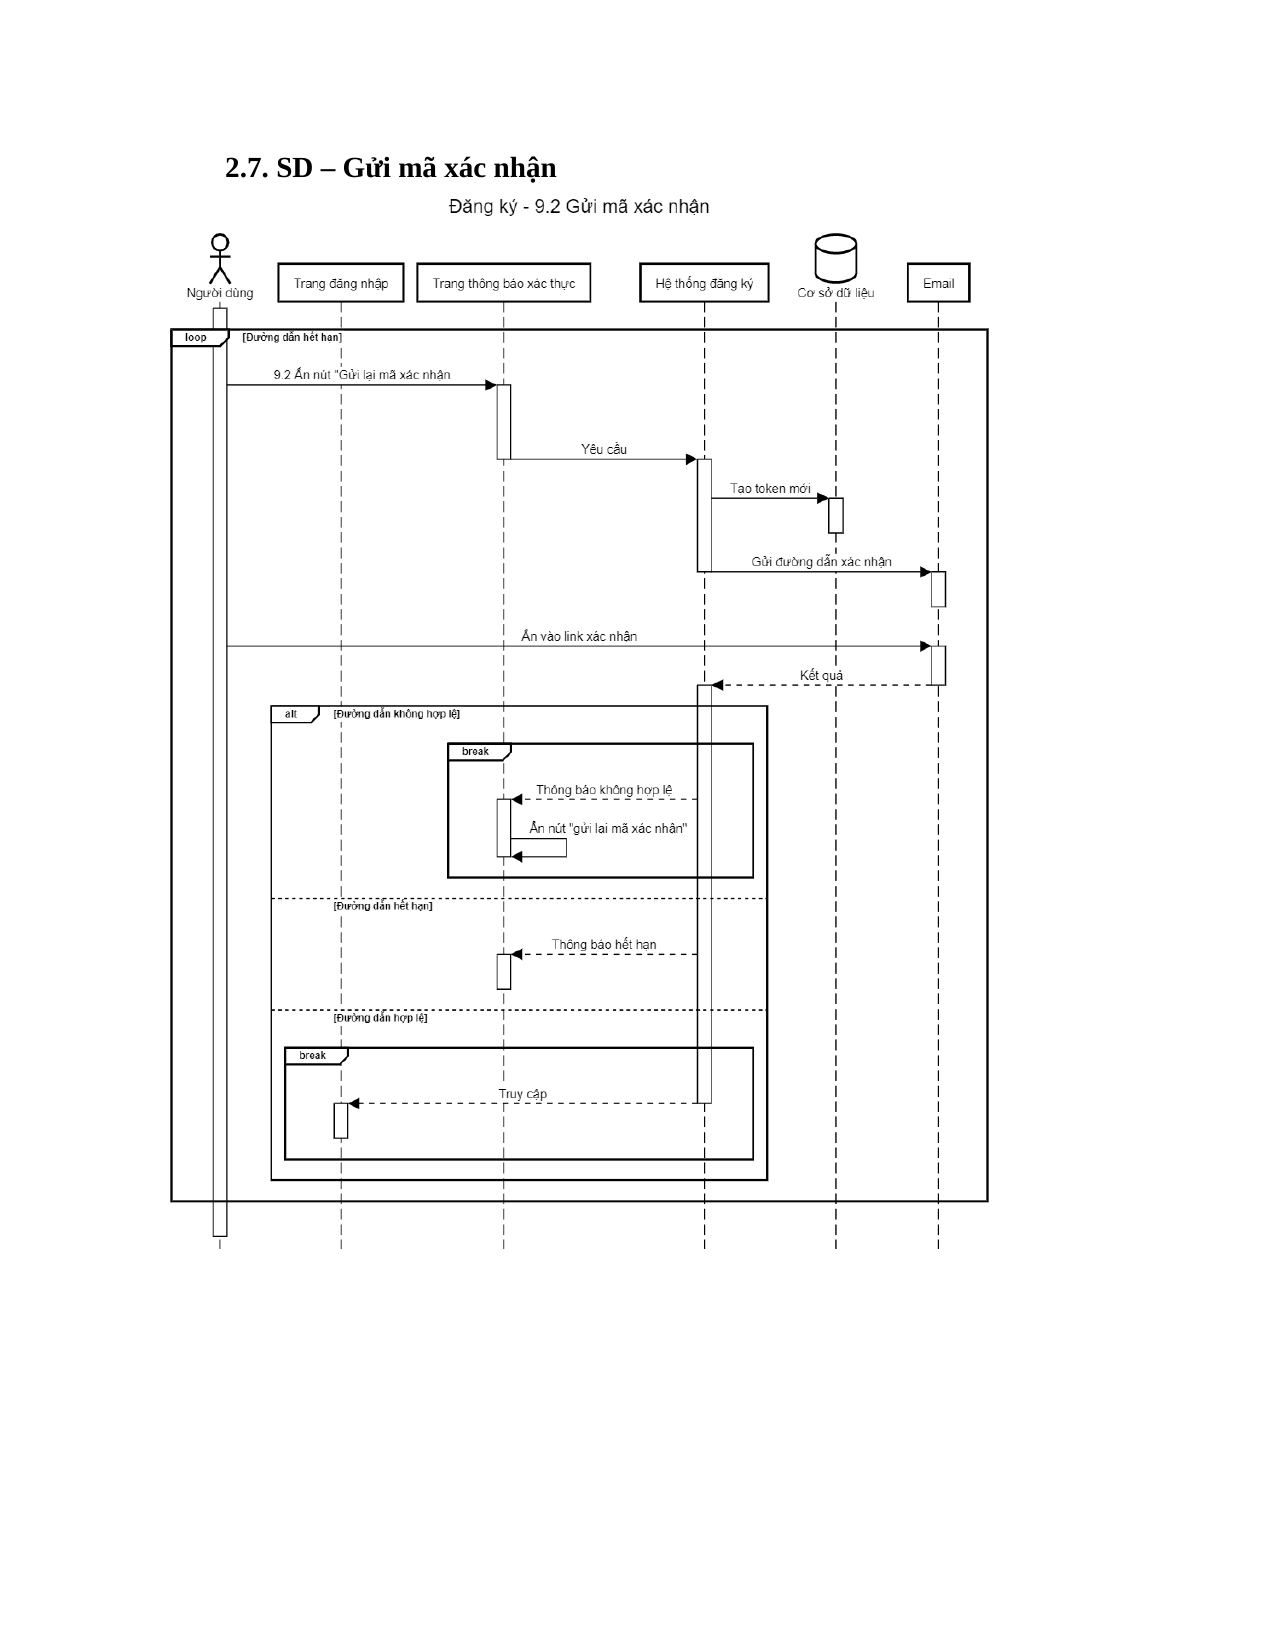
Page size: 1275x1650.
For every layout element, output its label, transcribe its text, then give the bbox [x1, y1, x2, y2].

subtitle 2.7. SD – Gửi mã xác nhận [150, 150, 1125, 183]
picture [150, 191, 1007, 1249]
